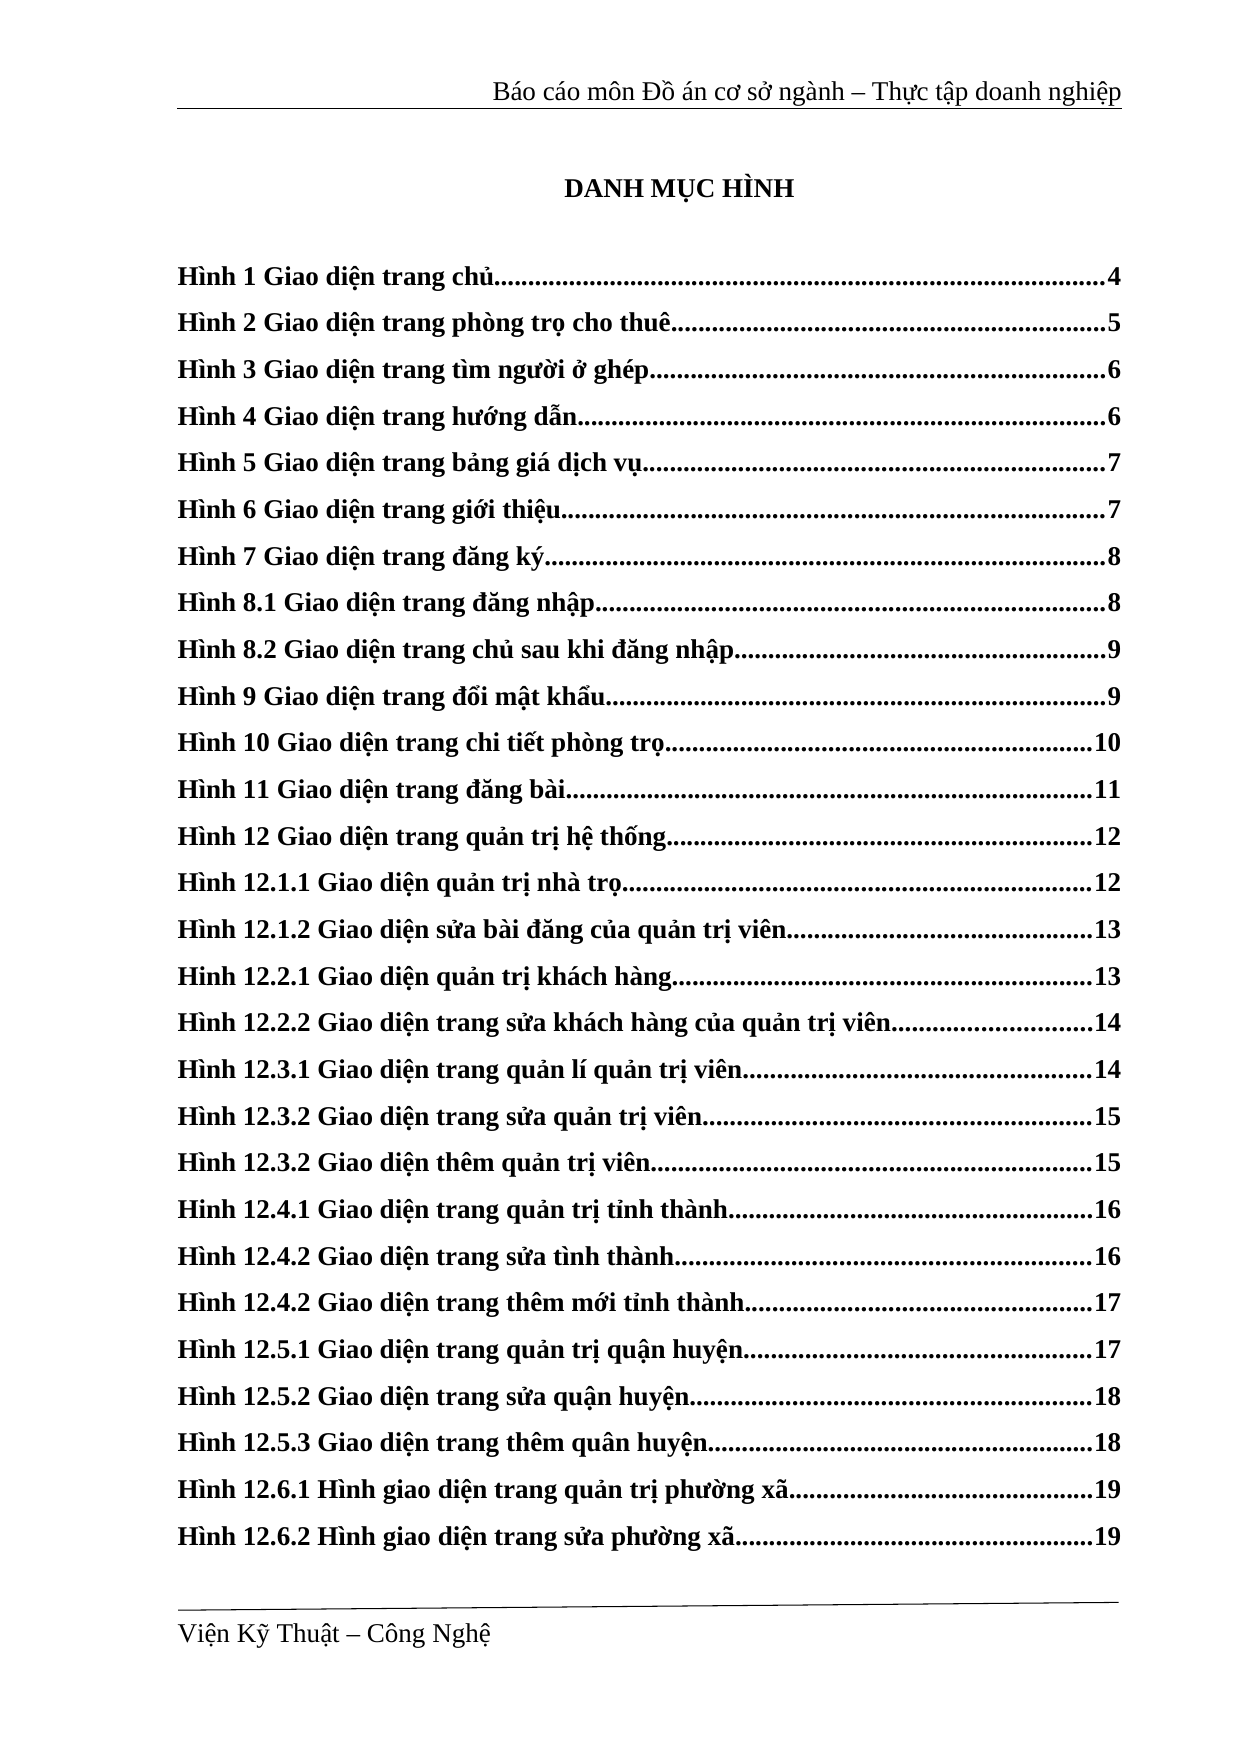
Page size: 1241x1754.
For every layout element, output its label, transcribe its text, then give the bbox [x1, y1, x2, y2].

text Hinh 12.2.1 Giao diện quản trị khách hàng 13 [177, 960, 1122, 991]
text Hình 5 Giao diện trang bảng giá dịch vụ 7 [177, 446, 1122, 478]
text Hình 12.5.3 Giao diện trang thêm quân huyện 18 [177, 1426, 1122, 1458]
subtitle DANH MỤC HÌNH [177, 173, 1122, 204]
text Hình 8.2 Giao diện trang chủ sau khi đăng nhập 9 [177, 633, 1122, 664]
text Hình 7 Giao diện trang đăng ký 8 [177, 540, 1122, 571]
text Hình 12.3.2 Giao diện trang sửa quản trị viên 15 [177, 1100, 1122, 1131]
text Hình 12.2.2 Giao diện trang sửa khách hàng của quản trị viên 14 [177, 1006, 1122, 1038]
text Hình 9 Giao diện trang đổi mật khẩu 9 [177, 680, 1122, 711]
text Hình 12.6.1 Hình giao diện trang quản trị phường xã 19 [177, 1473, 1122, 1504]
text Hình 3 Giao diện trang tìm người ở ghép 6 [177, 353, 1122, 384]
text Hình 12.5.2 Giao diện trang sửa quận huyện 18 [177, 1380, 1122, 1411]
text Hình 12 Giao diện trang quản trị hệ thống 12 [177, 820, 1122, 851]
text Hình 12.5.1 Giao diện trang quản trị quận huyện 17 [177, 1333, 1122, 1364]
text Hình 8.1 Giao diện trang đăng nhập 8 [177, 586, 1122, 618]
text Hinh 12.4.1 Giao diện trang quản trị tỉnh thành 16 [177, 1193, 1122, 1224]
text Hình 10 Giao diện trang chi tiết phòng trọ 10 [177, 726, 1122, 758]
text Hình 12.3.2 Giao diện thêm quản trị viên 15 [177, 1146, 1122, 1178]
text Hình 12.4.2 Giao diện trang sửa tình thành 16 [177, 1240, 1122, 1271]
text Hình 12.4.2 Giao diện trang thêm mới tỉnh thành 17 [177, 1286, 1122, 1318]
text Hình 1 Giao diện trang chủ 4 [177, 260, 1122, 291]
text Hình 2 Giao diện trang phòng trọ cho thuê 5 [177, 306, 1122, 338]
text Hình 4 Giao diện trang hướng dẫn 6 [177, 400, 1122, 431]
text Hình 6 Giao diện trang giới thiệu 7 [177, 493, 1122, 524]
text Hình 12.6.2 Hình giao diện trang sửa phường xã 19 [177, 1520, 1122, 1551]
text Hình 11 Giao diện trang đăng bài 11 [177, 773, 1122, 804]
text Hình 12.1.1 Giao diện quản trị nhà trọ 12 [177, 866, 1122, 898]
text Hình 12.3.1 Giao diện trang quản lí quản trị viên 14 [177, 1053, 1122, 1084]
text Hình 12.1.2 Giao diện sửa bài đăng của quản trị viên 13 [177, 913, 1122, 944]
